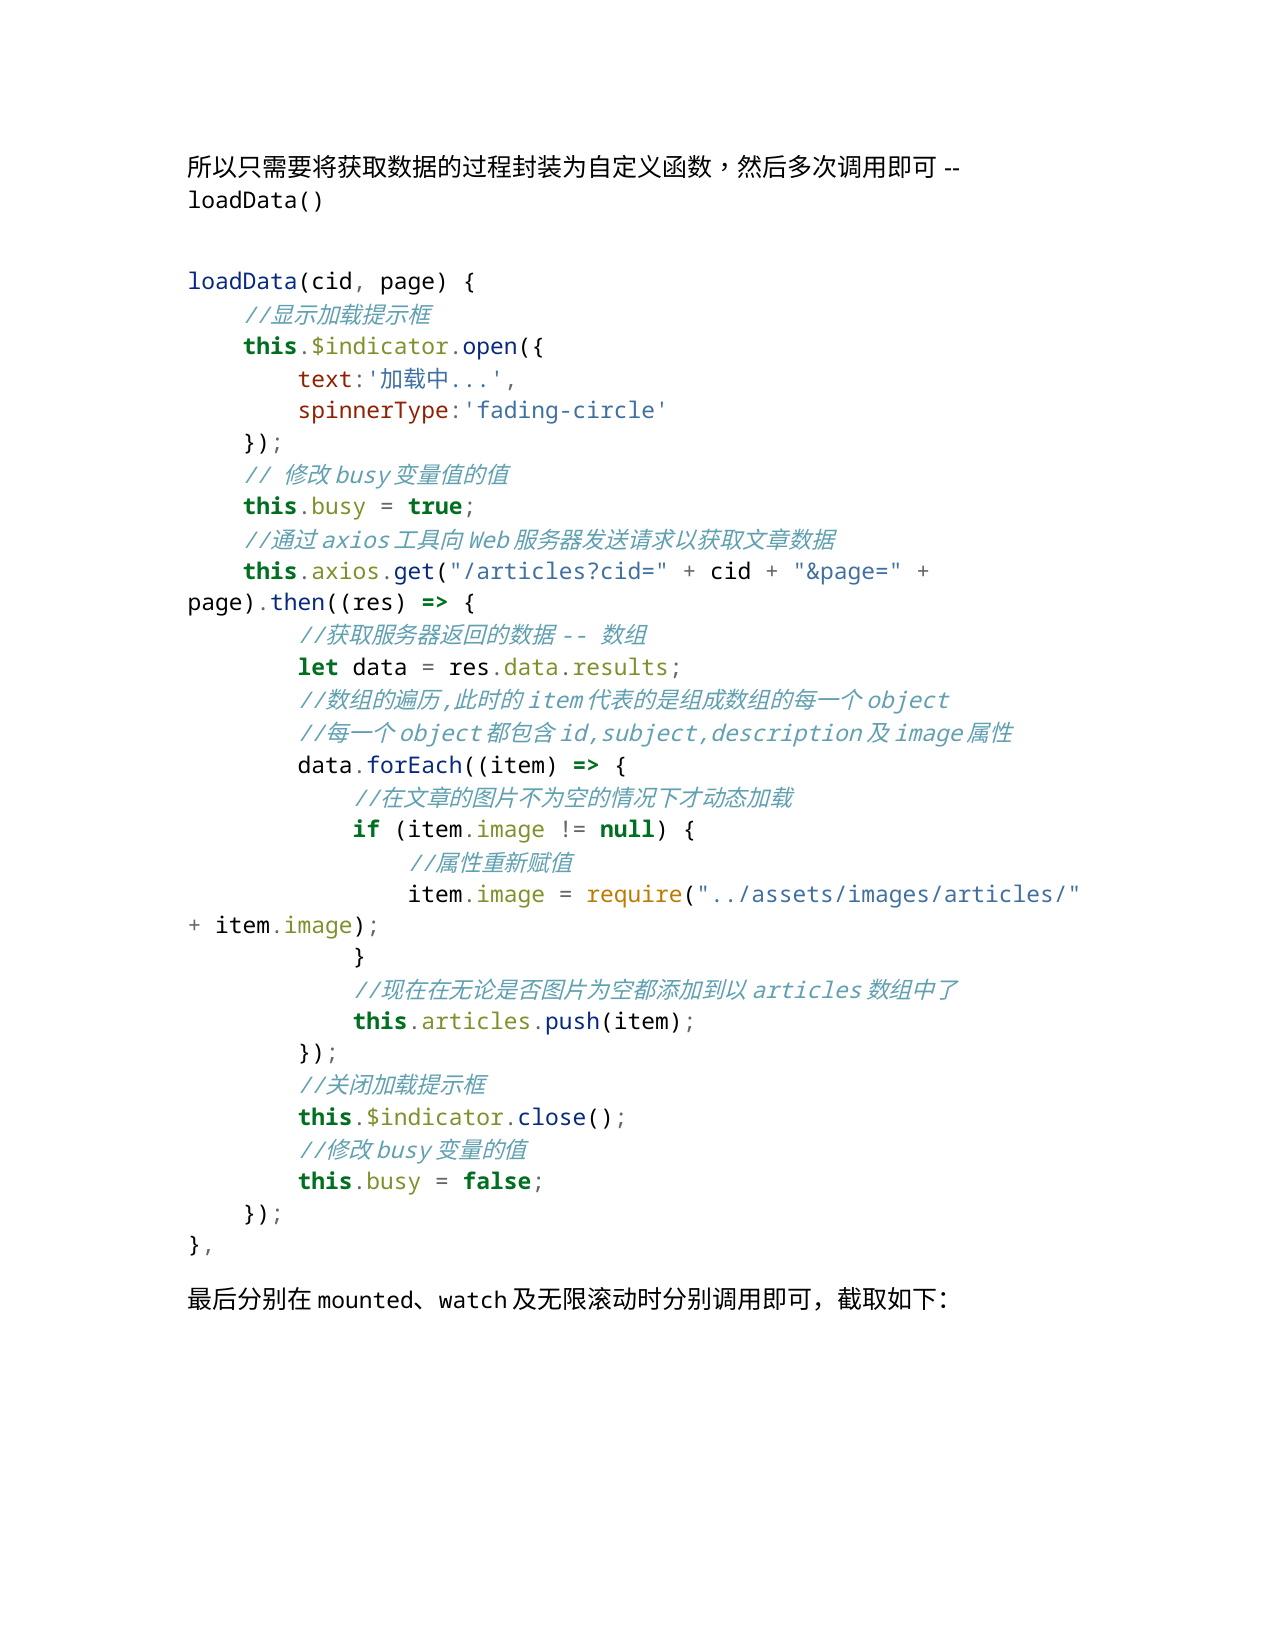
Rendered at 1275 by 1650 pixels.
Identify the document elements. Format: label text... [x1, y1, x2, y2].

text 所以只需要将获取数据的过程封装为自定义函数，然后多次调用即可 -- loadData() [187, 150, 1087, 215]
text 最后分别在mounted、watch及无限滚动时分别调用即可，截取如下： [187, 1280, 1087, 1316]
text loadData(cid, page) { //显示加载提示框 this.$indicator.open({ text:'加载中...', spinnerType:'fading-circle' }); // 修改busy变量值的值 this.busy = true; //通过axios工具向Web服务器发送请求以获取文章数据 this.axios.get("/articles?cid=" + cid + "&page=" + page).then((res) => { //获取服务器返回的数据 -- 数组 let data = res.data.results; //数组的遍历,此时的item代表的是组成数组的每一个object //每一个object都包含id,subject,description及image属性 data.forEach((item) => { //在文章的图片不为空的情况下才动态加载 if (item.image != null) { //属性重新赋值 item.image = require("../assets/images/articles/" + item.image); } //现在在无论是否图片为空都添加到以articles数组中了 this.articles.push(item); }); //关闭加载提示框 this.$indicator.close(); //修改busy变量的值 this.busy = false; }); }, [187, 234, 1087, 1259]
